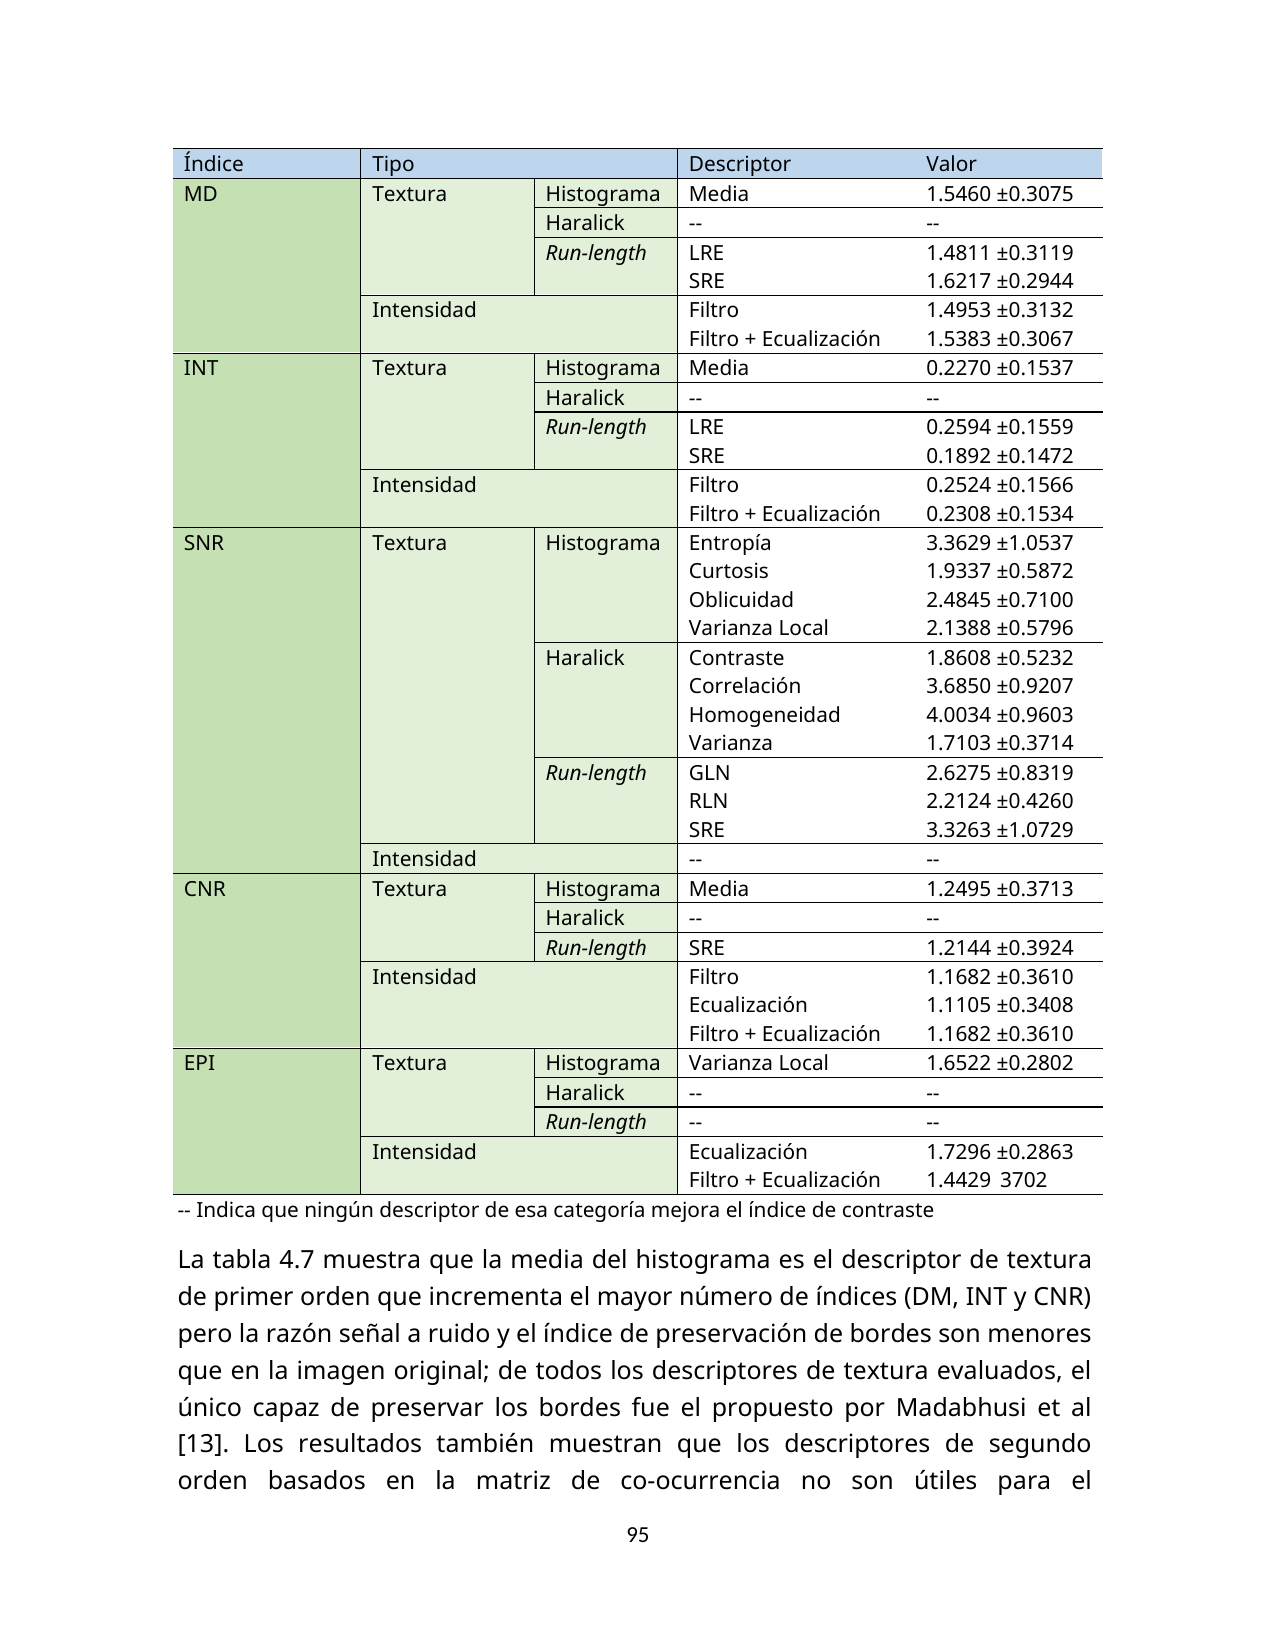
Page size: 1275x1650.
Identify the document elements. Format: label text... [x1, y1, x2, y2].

table_cell Media [678, 354, 915, 382]
table_cell -- [915, 844, 1102, 873]
table_cell 0.2524 ±0.1566 0.2308 ±0.1534 [915, 470, 1102, 527]
table_cell 3.3629 ±1.0537 1.9337 ±0.5872 2.4845 ±0.7100 2.1388 ±0.5796 [915, 528, 1102, 642]
table_cell Media [678, 179, 915, 207]
table_cell Textura [361, 528, 534, 843]
table_cell Textura [361, 874, 534, 961]
table_cell Run-length [535, 758, 677, 843]
table_cell 0.2270 ±0.1537 [915, 354, 1102, 382]
table_cell Histograma [535, 179, 677, 207]
table_cell -- [915, 903, 1102, 932]
text -- Indica que ningún descriptor de esa categoría mejora el índice de contraste [177, 1195, 1093, 1223]
table_header Índice [173, 149, 360, 178]
table_cell Histograma [535, 528, 677, 642]
table_cell Textura [361, 354, 534, 469]
table_cell Haralick [535, 1078, 677, 1106]
table_cell Intensidad [361, 844, 677, 873]
table_cell GLN RLN SRE [678, 758, 915, 843]
table_cell -- [678, 1108, 915, 1136]
table_cell CNR [173, 874, 360, 1047]
table_cell Textura [361, 179, 534, 294]
table_cell Haralick [535, 903, 677, 932]
table_cell SNR [173, 528, 360, 873]
table_header Valor [915, 149, 1102, 178]
table_cell -- [915, 383, 1102, 411]
table_cell Contraste Correlación Homogeneidad Varianza [678, 643, 915, 757]
table_cell 1.7296 ±0.2863 3702 [915, 1137, 1102, 1194]
table_cell Histograma [535, 354, 677, 382]
table_cell Filtro Filtro + Ecualización [678, 296, 915, 352]
table_cell -- [915, 208, 1102, 237]
table_cell Textura [361, 1049, 534, 1136]
table_cell Histograma [535, 1049, 677, 1077]
table_cell Haralick [535, 643, 677, 757]
table_cell 1.1682 ±0.3610 1.1105 ±0.3408 1.1682 ±0.3610 [915, 962, 1102, 1047]
table_cell Intensidad [361, 470, 677, 527]
table_cell Filtro Filtro + Ecualización [678, 470, 915, 527]
table_cell Haralick [535, 208, 677, 237]
table_cell Ecualización Filtro + Ecualización [678, 1137, 915, 1194]
table_cell Varianza Local [678, 1049, 915, 1077]
table_cell -- [678, 208, 915, 237]
table_header Descriptor [678, 149, 915, 178]
table_cell 1.2144 ±0.3924 [915, 933, 1102, 961]
table_cell 1.4953 ±0.3132 1.5383 ±0.3067 [915, 296, 1102, 352]
table_cell 1.8608 ±0.5232 3.6850 ±0.9207 4.0034 ±0.9603 1.7103 ±0.3714 [915, 643, 1102, 757]
table_cell Run-length [535, 933, 677, 961]
table_cell Intensidad [361, 962, 677, 1047]
table_cell -- [678, 903, 915, 932]
table_cell 1.4811 ±0.3119 1.6217 ±0.2944 [915, 238, 1102, 294]
table_cell -- [678, 383, 915, 411]
table_cell SRE [678, 933, 915, 961]
table_cell Intensidad [361, 296, 677, 352]
table_cell Filtro Ecualización Filtro + Ecualización [678, 962, 915, 1047]
table_cell Haralick [535, 383, 677, 411]
table_cell -- [915, 1078, 1102, 1106]
table_cell INT [173, 354, 360, 527]
table_cell -- [915, 1108, 1102, 1136]
table_cell Intensidad [361, 1137, 677, 1194]
table_cell Histograma [535, 874, 677, 902]
table_cell 1.5460 ±0.3075 [915, 179, 1102, 207]
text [177, 1242, 1093, 1497]
table_cell 0.2594 ±0.1559 0.1892 ±0.1472 [915, 413, 1102, 469]
table_cell -- [678, 844, 915, 873]
table_cell 2.6275 ±0.8319 2.2124 ±0.4260 3.3263 ±1.0729 [915, 758, 1102, 843]
table_cell -- [678, 1078, 915, 1106]
table_cell 1.6522 ±0.2802 [915, 1049, 1102, 1077]
table_cell LRE SRE [678, 238, 915, 294]
table_cell LRE SRE [678, 413, 915, 469]
table_cell Run-length [535, 238, 677, 294]
table_cell MD [173, 179, 360, 352]
table_cell Entropía Curtosis Oblicuidad Varianza Local [678, 528, 915, 642]
table_cell Run-length [535, 1108, 677, 1136]
table_cell 1.2495 ±0.3713 [915, 874, 1102, 902]
table_cell EPI [173, 1049, 360, 1194]
table_cell Run-length [535, 413, 677, 469]
table_header Tipo [361, 149, 677, 178]
table_cell Media [678, 874, 915, 902]
